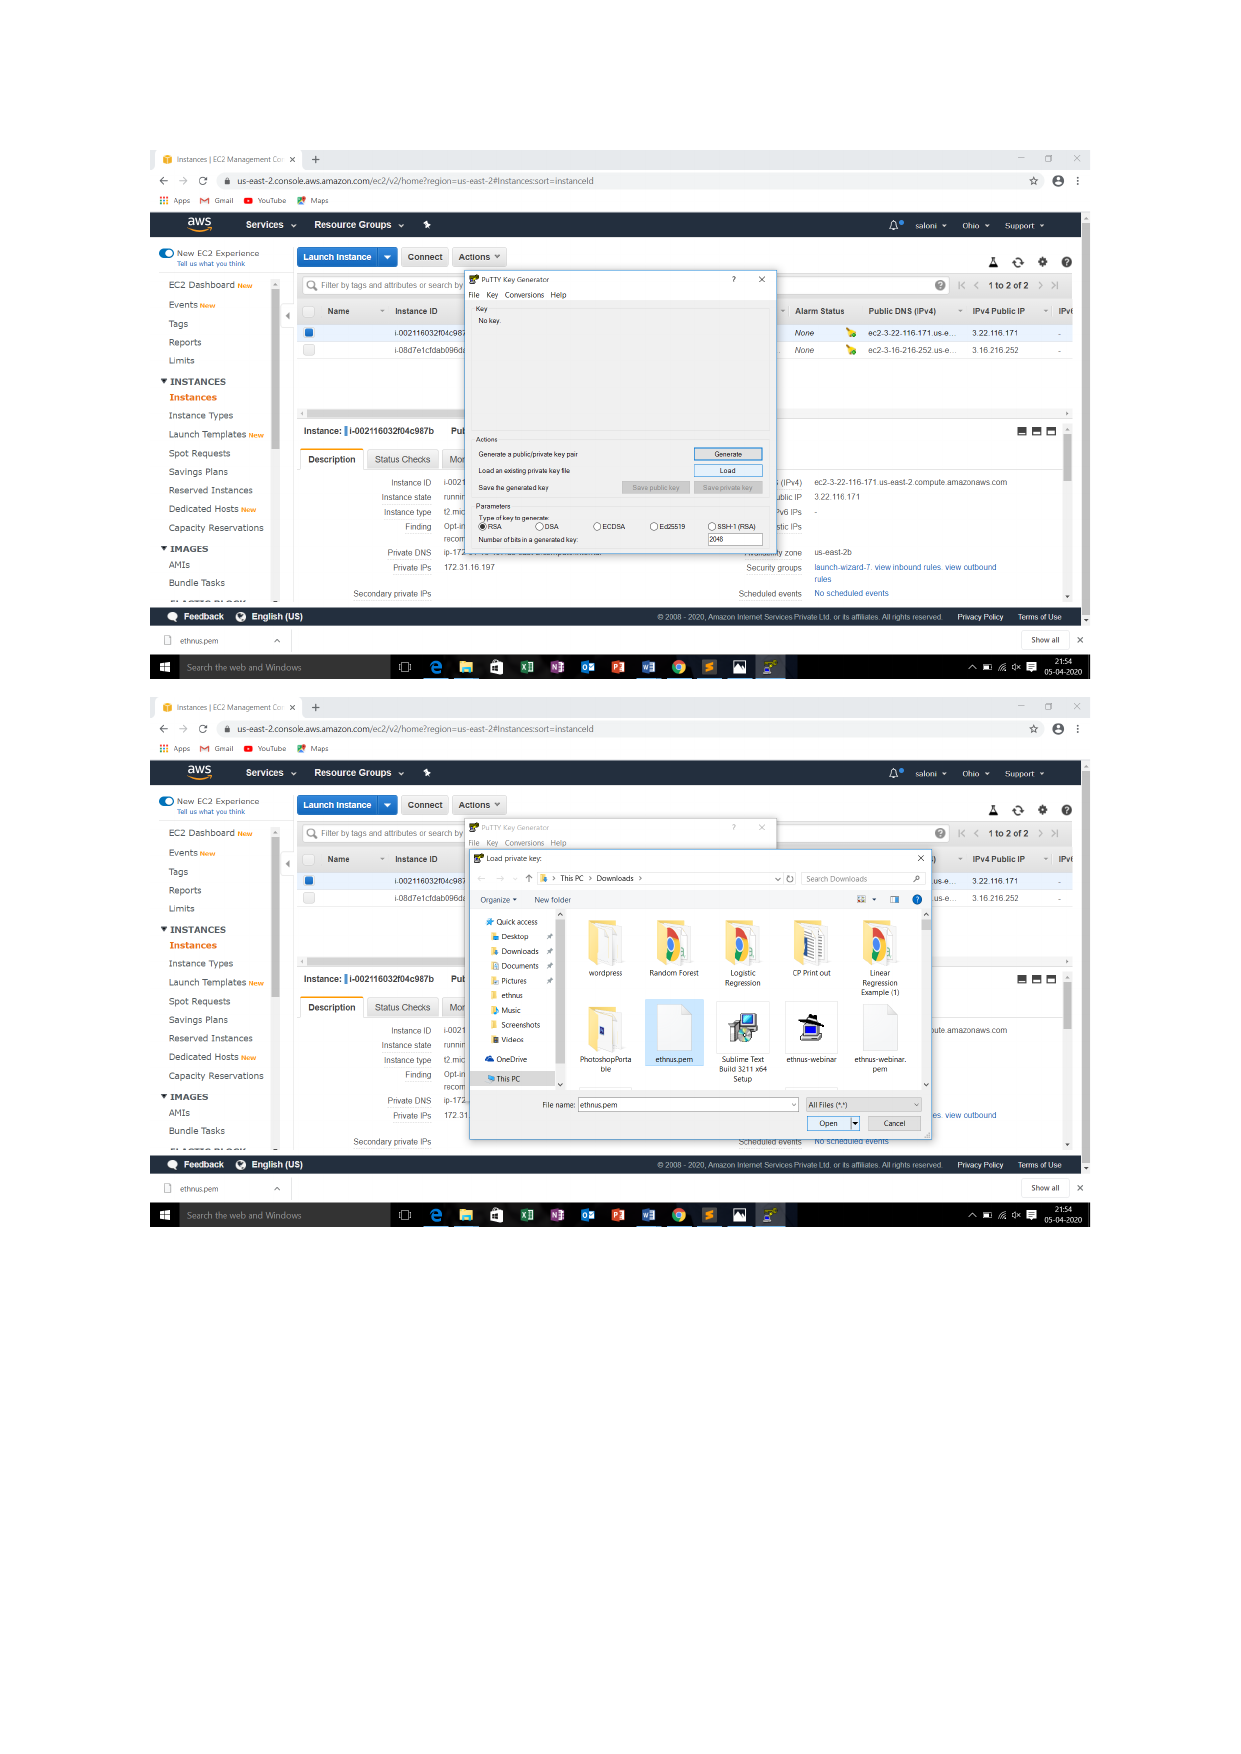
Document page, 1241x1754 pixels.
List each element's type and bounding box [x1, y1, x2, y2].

picture [150, 697, 1091, 1227]
picture [150, 150, 1091, 679]
